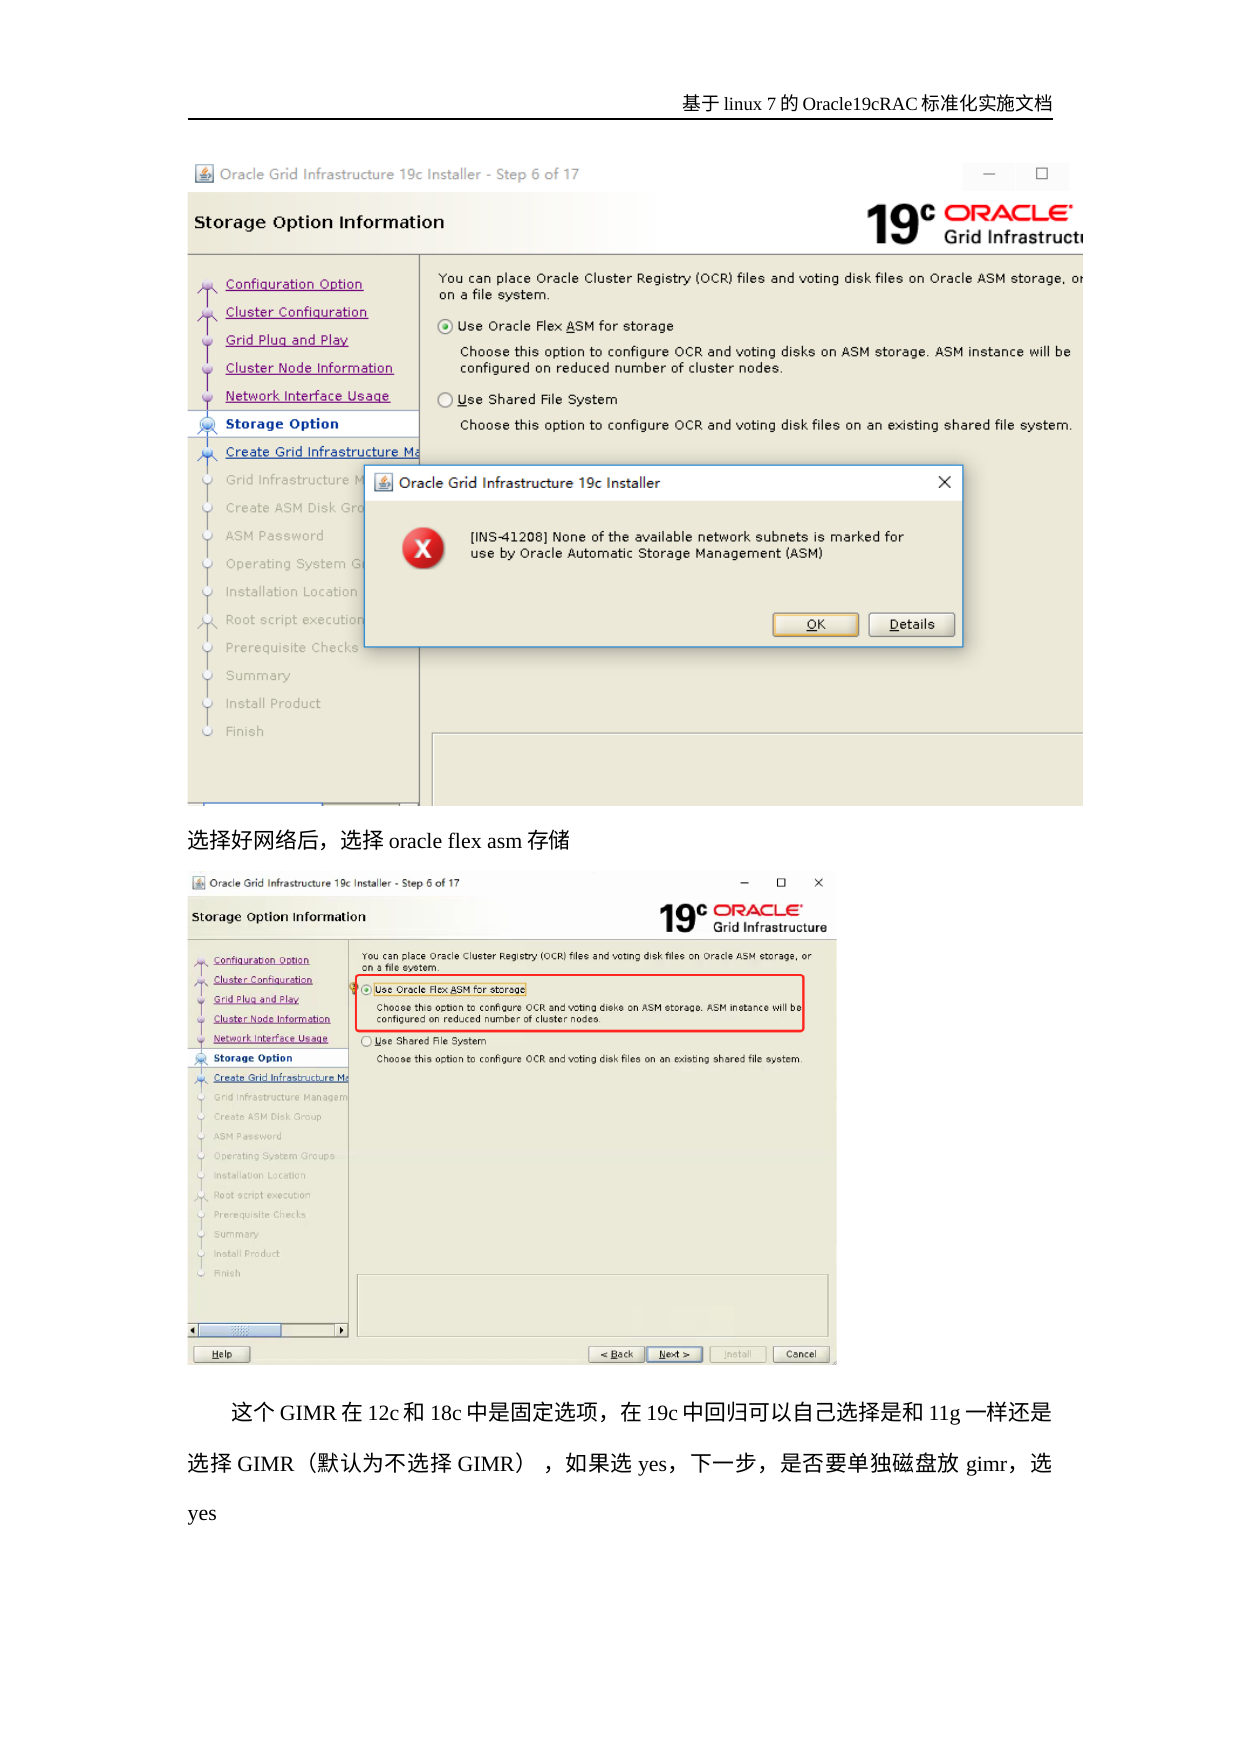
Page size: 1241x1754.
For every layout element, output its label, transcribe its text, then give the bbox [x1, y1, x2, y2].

text 选择好网络后，选择oracle flex asm存储 [187, 822, 1053, 856]
text 这个GIMR在12c和18c中是固定选项，在19c中回归可以自己选择是和11g一样还是选择GIMR（默认为不选择GIMR） ，如果选yes，下一步，是否要单独磁盘放gimr，选yes [187, 1393, 1053, 1529]
picture [187, 871, 837, 1365]
picture [187, 163, 1083, 806]
